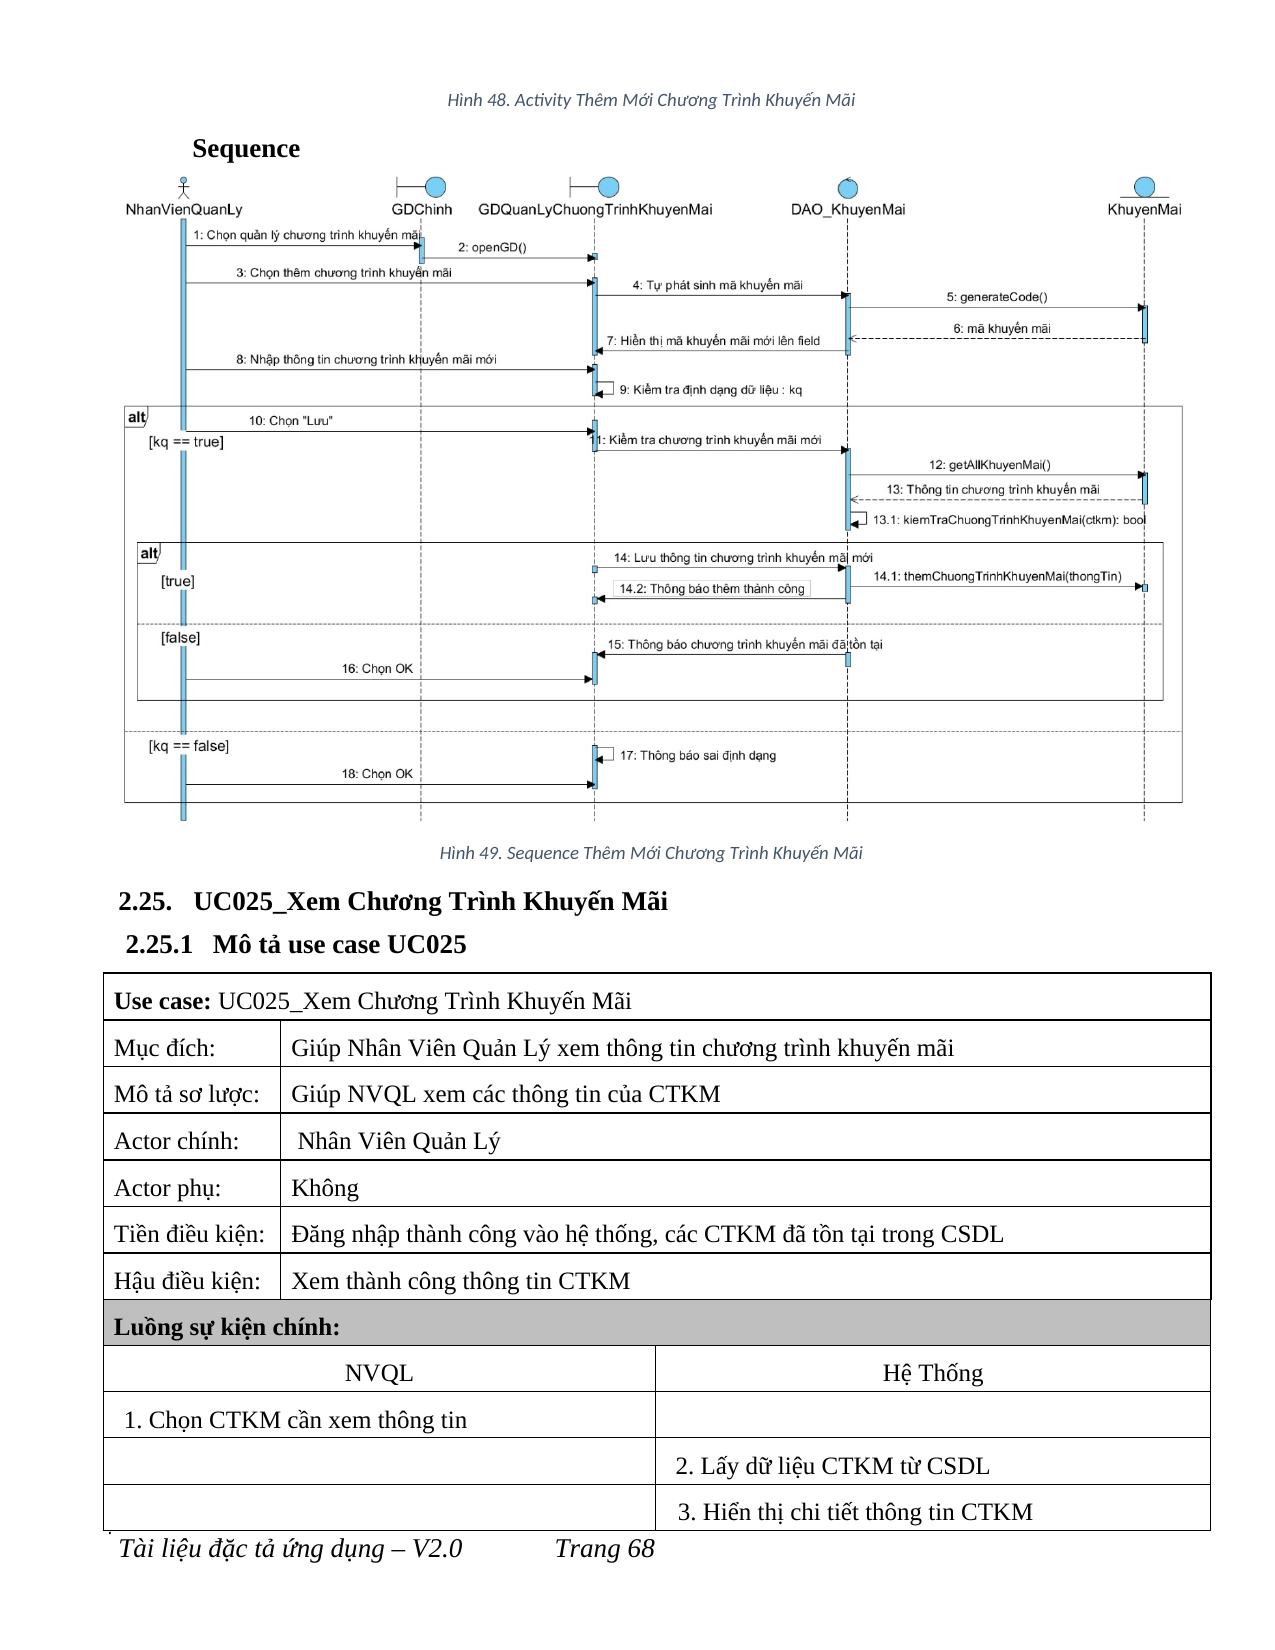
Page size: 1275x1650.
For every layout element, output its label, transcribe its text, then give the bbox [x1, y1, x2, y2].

table_cell Actor chính: [104, 1114, 280, 1159]
table_cell Hậu điều kiện: [104, 1254, 280, 1299]
table_cell Luồng sự kiện chính: [104, 1300, 1210, 1345]
table_cell Giúp NVQL xem các thông tin của CTKM [281, 1067, 1210, 1112]
table_cell Xem thành công thông tin CTKM [281, 1254, 1210, 1299]
table_cell 2. Lấy dữ liệu CTKM từ CSDL [656, 1438, 1210, 1484]
table_cell Đăng nhập thành công vào hệ thống, các CTKM đã tồn tại trong CSDL [281, 1207, 1210, 1252]
table_cell 1. Chọn CTKM cần xem thông tin [104, 1392, 655, 1437]
table_cell Mô tả sơ lược: [104, 1067, 280, 1112]
table_cell Tiền điều kiện: [104, 1207, 280, 1252]
table_cell Giúp Nhân Viên Quản Lý xem thông tin chương trình khuyến mãi [281, 1021, 1210, 1066]
table_cell Không [281, 1161, 1210, 1206]
table_cell 3. Hiển thị chi tiết thông tin CTKM [656, 1485, 1210, 1530]
table_cell [104, 1485, 655, 1530]
table_cell [104, 1438, 655, 1484]
table_cell Actor phụ: [104, 1161, 280, 1206]
table_cell NVQL [104, 1346, 655, 1391]
table_cell [656, 1392, 1210, 1437]
table_header Use case: UC025_Xem Chương Trình Khuyến Mãi [104, 974, 1210, 1019]
table_cell Mục đích: [104, 1021, 280, 1066]
text UC025_Xem Chương Trình Khuyến Mãi [118, 885, 1186, 916]
table_cell Hệ Thống [656, 1346, 1210, 1391]
text Mô tả use case UC025 [193, 928, 1186, 960]
table_cell Nhân Viên Quản Lý [281, 1114, 1210, 1159]
picture [118, 176, 1187, 823]
list Sequence [192, 132, 1186, 163]
